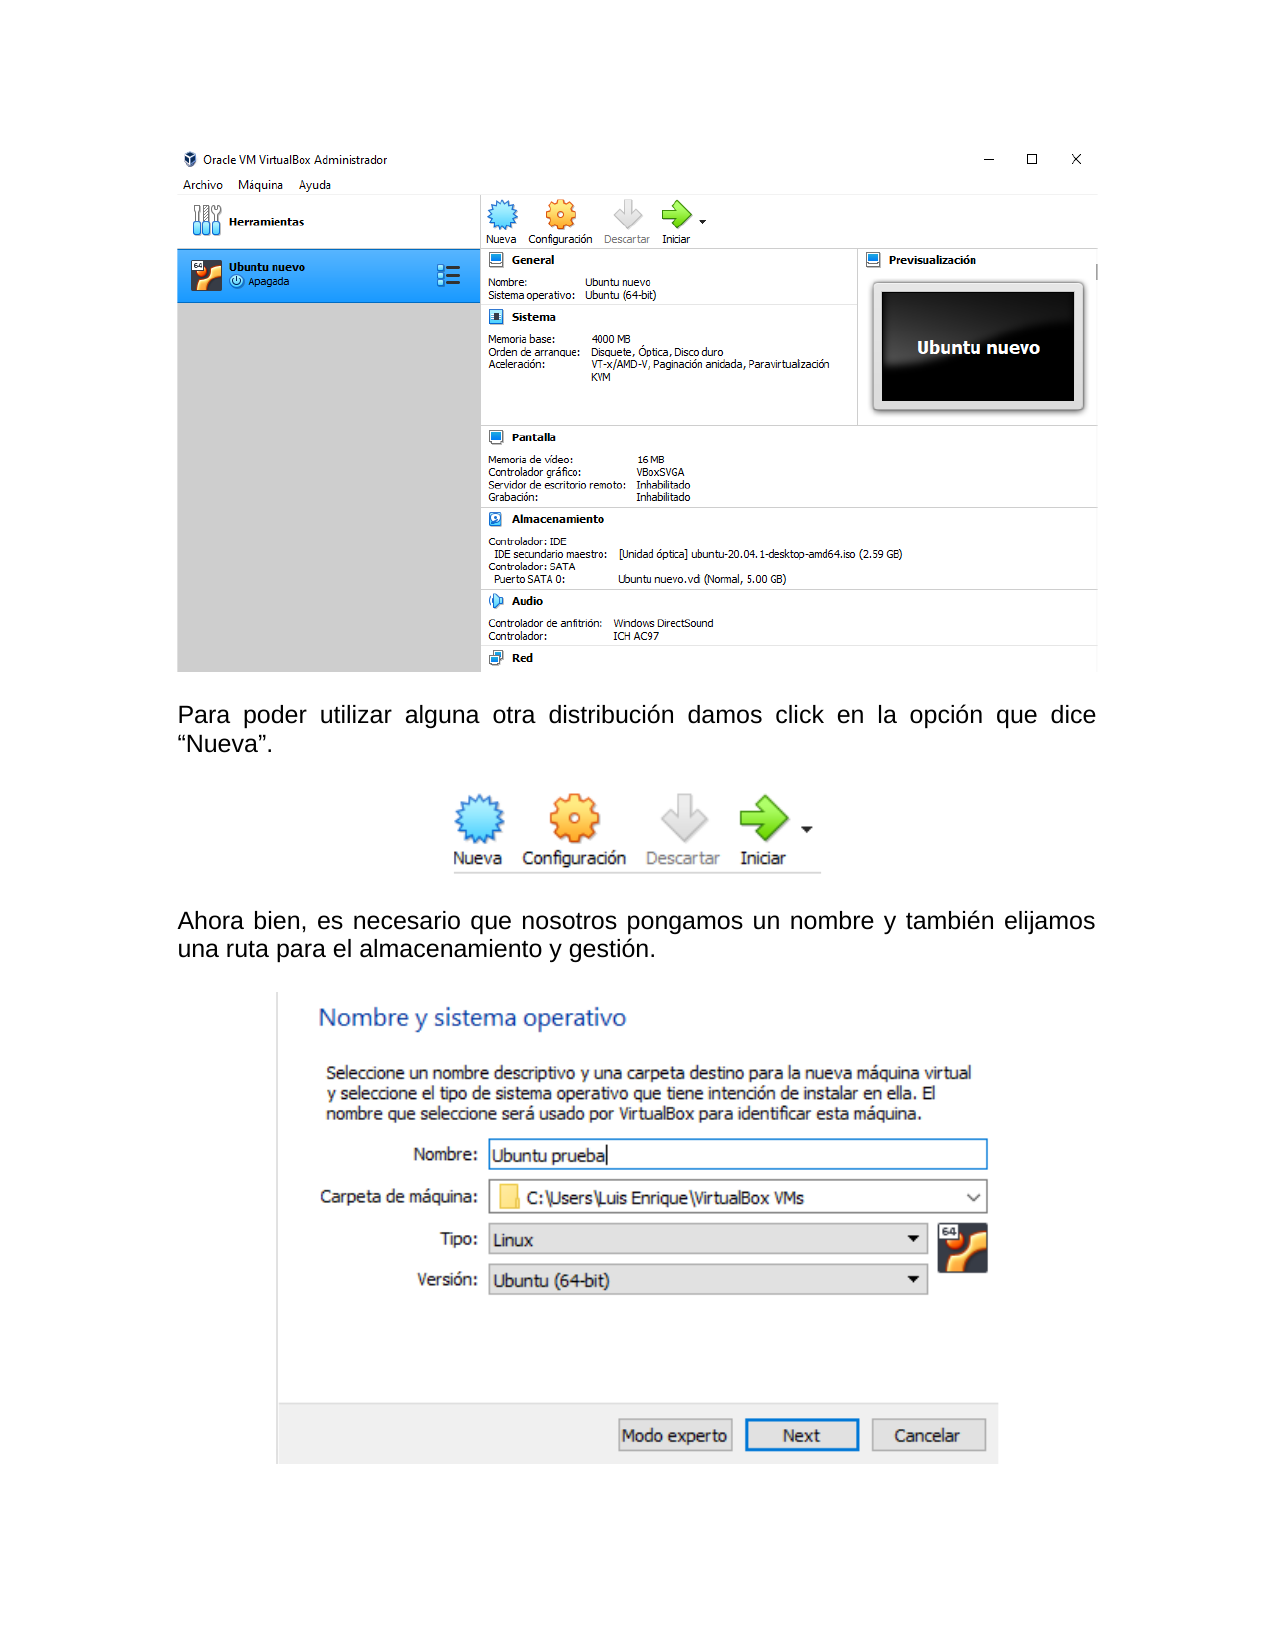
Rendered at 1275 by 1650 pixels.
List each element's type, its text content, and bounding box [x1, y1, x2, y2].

picture [276, 992, 999, 1464]
picture [453, 786, 822, 877]
text Ahora bien, es necesario que nosotros pongamos un nombre y también elijamos una ruta para el almacenamiento y gestión. [177, 906, 1098, 963]
picture [177, 147, 1098, 672]
text Para poder utilizar alguna otra distribución damos click en la opción que dice “Nueva”. [177, 700, 1098, 758]
